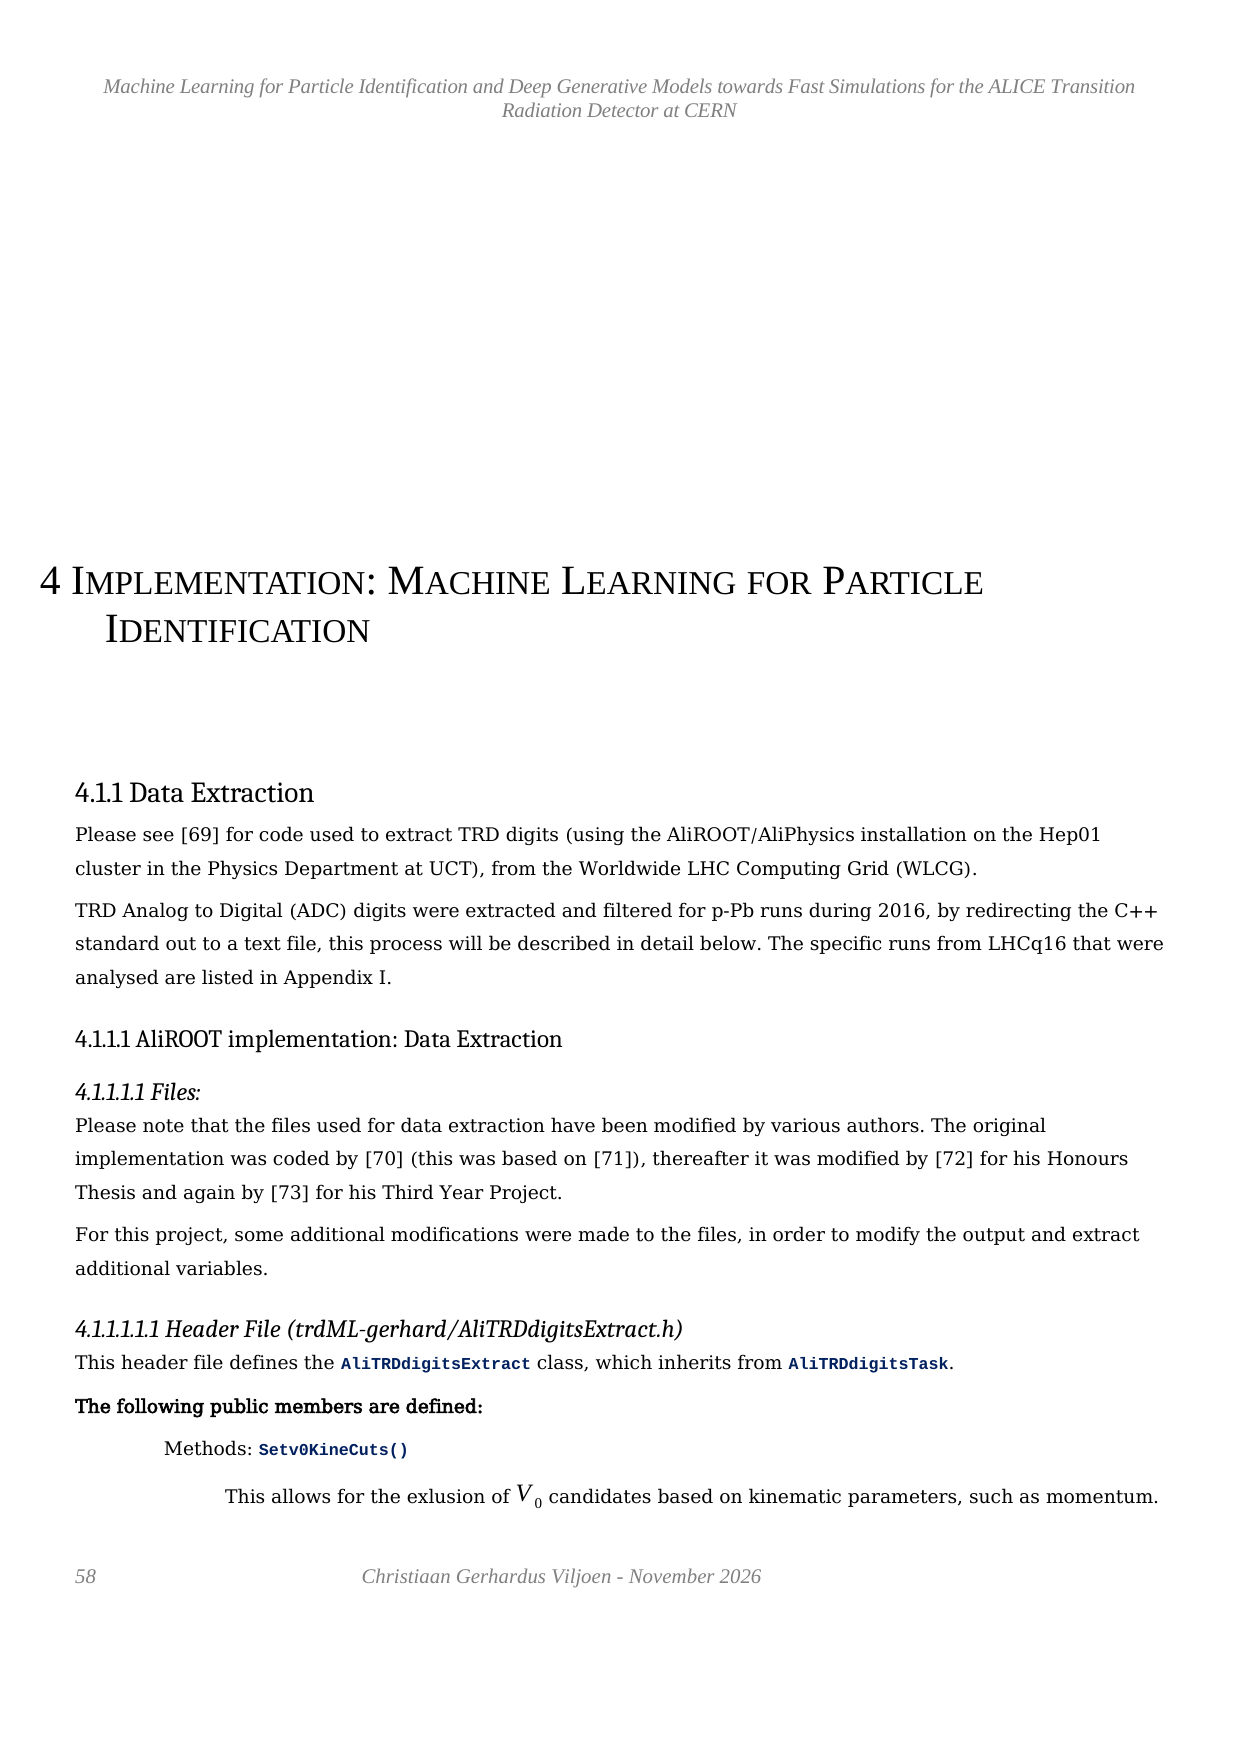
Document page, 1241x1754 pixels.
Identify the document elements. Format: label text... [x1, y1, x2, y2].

text This header file defines the AliTRDdigitsExtract class, which inherits from AliTRDdigitsTask. [75, 1350, 1165, 1374]
text This allows for the exlusion of candidates based on kinematic parameters, such as momentum. [75, 1480, 1165, 1511]
subtitle Files: [75, 1078, 1165, 1107]
subtitle Header File (trdML-gerhard/AliTRDdigitsExtract.h) [75, 1315, 1165, 1344]
text Please see for code used to extract TRD digits (using the AliROOT/AliPhysics installation on the Hep01 cluster in the Physics Department at UCT), from the Worldwide LHC Computing Grid (WLCG). [75, 822, 1165, 879]
text Please note that the files used for data extraction have been modified by various authors. The original implementation was coded by (this was based on ), thereafter it was modified by for his Honours Thesis and again by for his Third Year Project. [75, 1113, 1165, 1203]
text TRD Analog to Digital (ADC) digits were extracted and filtered for p-Pb runs during 2016, by redirecting the C++ standard out to a text file, this process will be described in detail below. The specific runs from LHCq16 that were analysed are listed in Appendix I. [75, 898, 1165, 988]
subtitle AliROOT implementation: Data Extraction [75, 1024, 1165, 1053]
text For this project, some additional modifications were made to the files, in order to modify the output and extract additional variables. [75, 1223, 1165, 1279]
text The following public members are defined: [75, 1394, 1165, 1417]
subtitle Implementation: Machine Learning for Particle Identification [39, 556, 1165, 651]
subtitle Data Extraction [75, 776, 1165, 810]
text Methods: Setv0KineCuts() [75, 1436, 1165, 1460]
